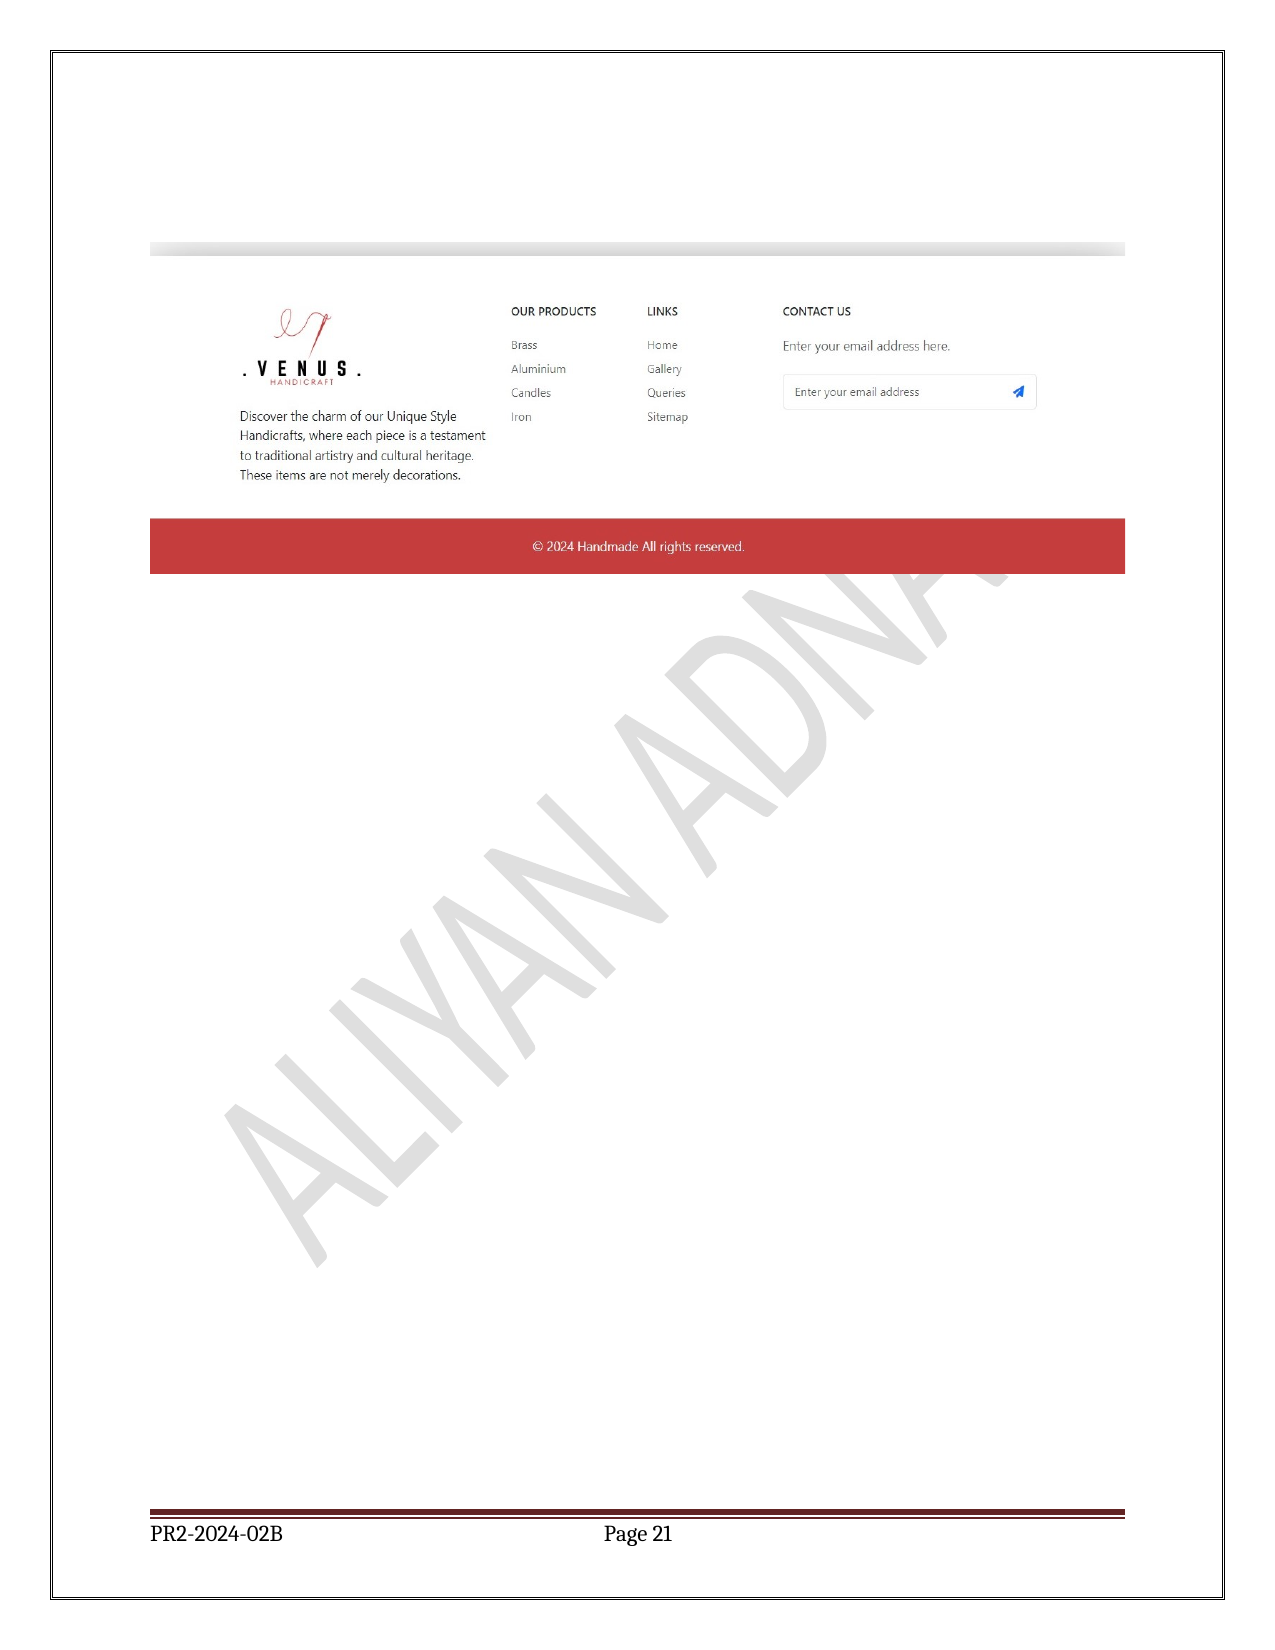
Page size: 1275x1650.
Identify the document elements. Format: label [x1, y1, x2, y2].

picture [150, 242, 1125, 574]
